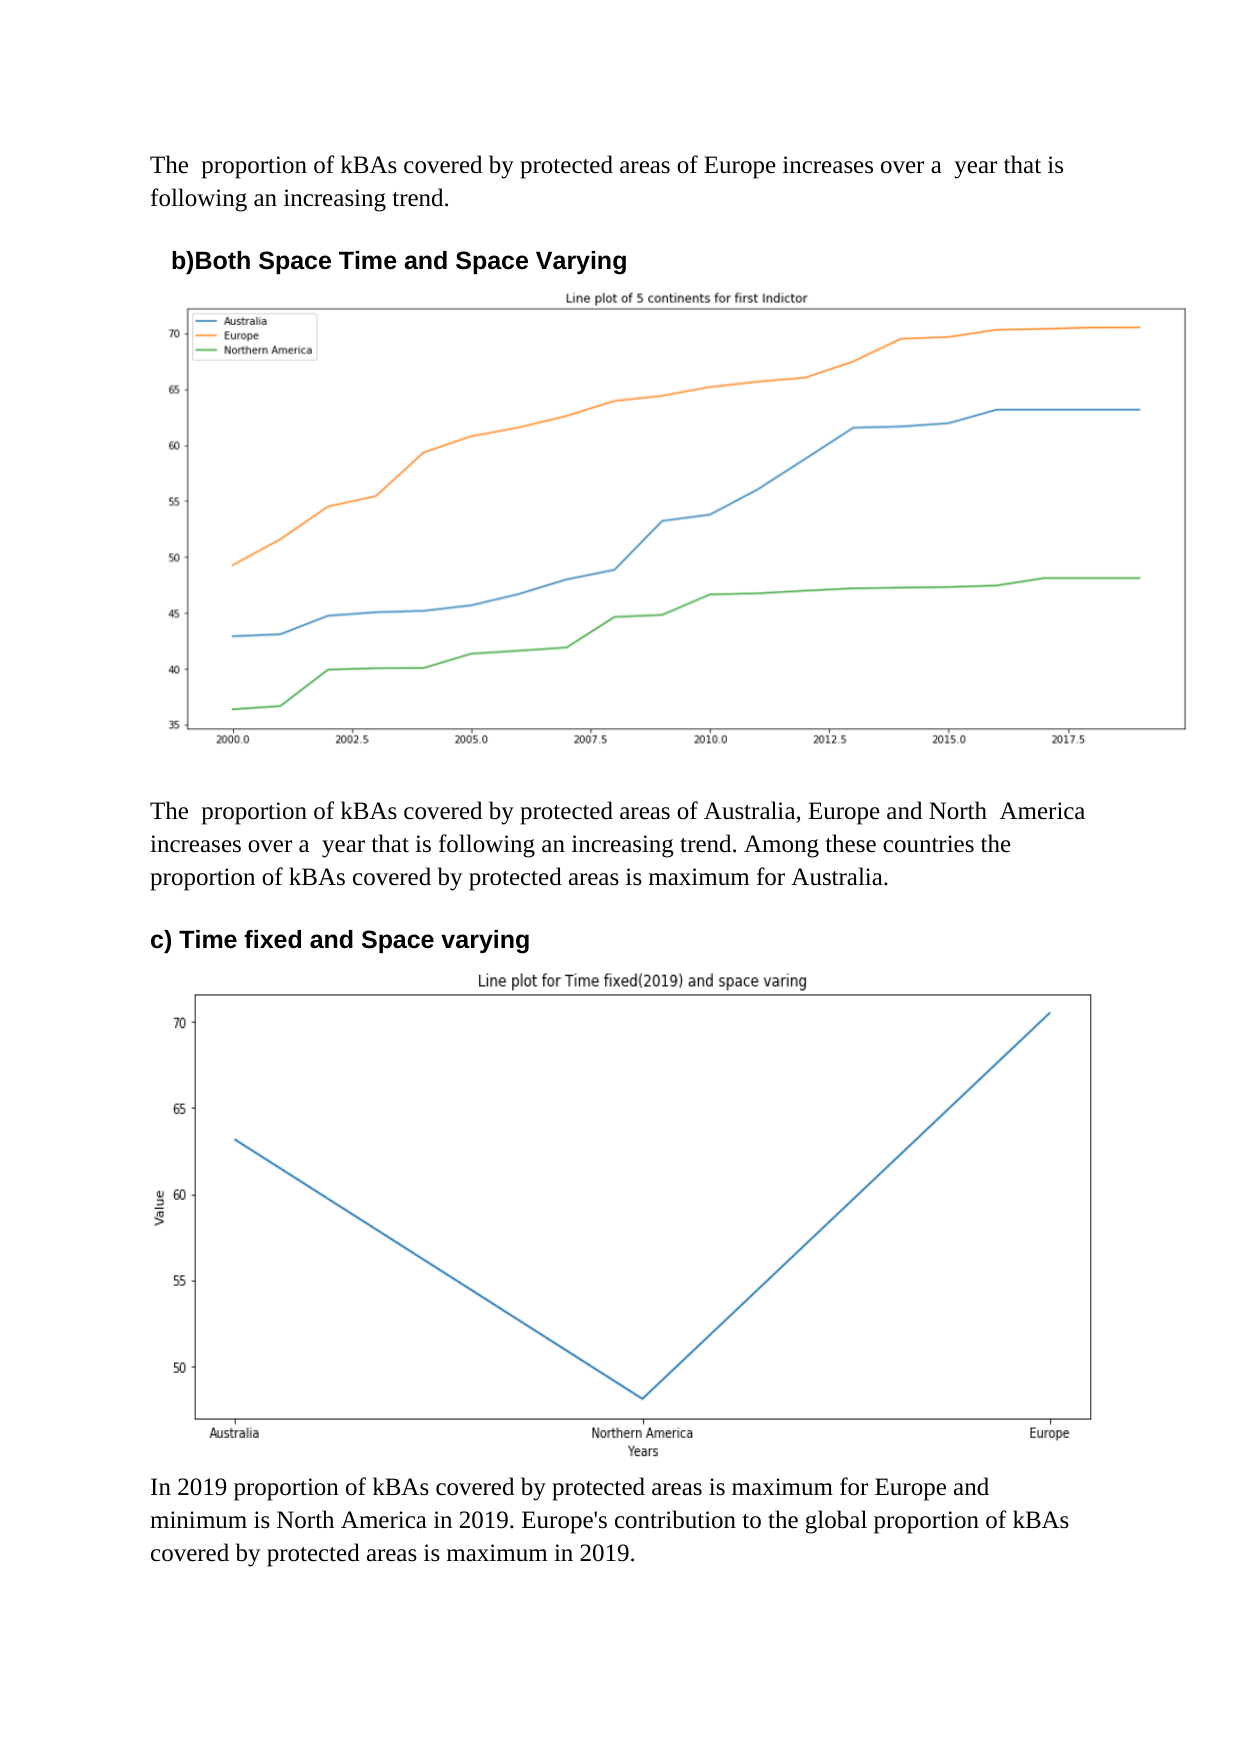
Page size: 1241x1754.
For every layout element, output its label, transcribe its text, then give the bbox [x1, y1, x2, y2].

text The proportion of kBAs covered by protected areas of Europe increases over a year that is following an increasing trend. [150, 150, 1090, 212]
picture [150, 279, 1205, 760]
text b)Both Space Time and Space Varying [150, 246, 1090, 275]
text c) Time fixed and Space varying [150, 925, 1090, 954]
text The proportion of kBAs covered by protected areas of Australia, Europe and North America increases over a year that is following an increasing trend. Among these countries the proportion of kBAs covered by protected areas is maximum for Australia. [150, 796, 1090, 891]
text In 2019 proportion of kBAs covered by protected areas is maximum for Europe and minimum is North America in 2019. Europe's contribution to the global proportion of kBAs covered by protected areas is maximum in 2019. [150, 1472, 1090, 1566]
picture [150, 958, 1120, 1468]
